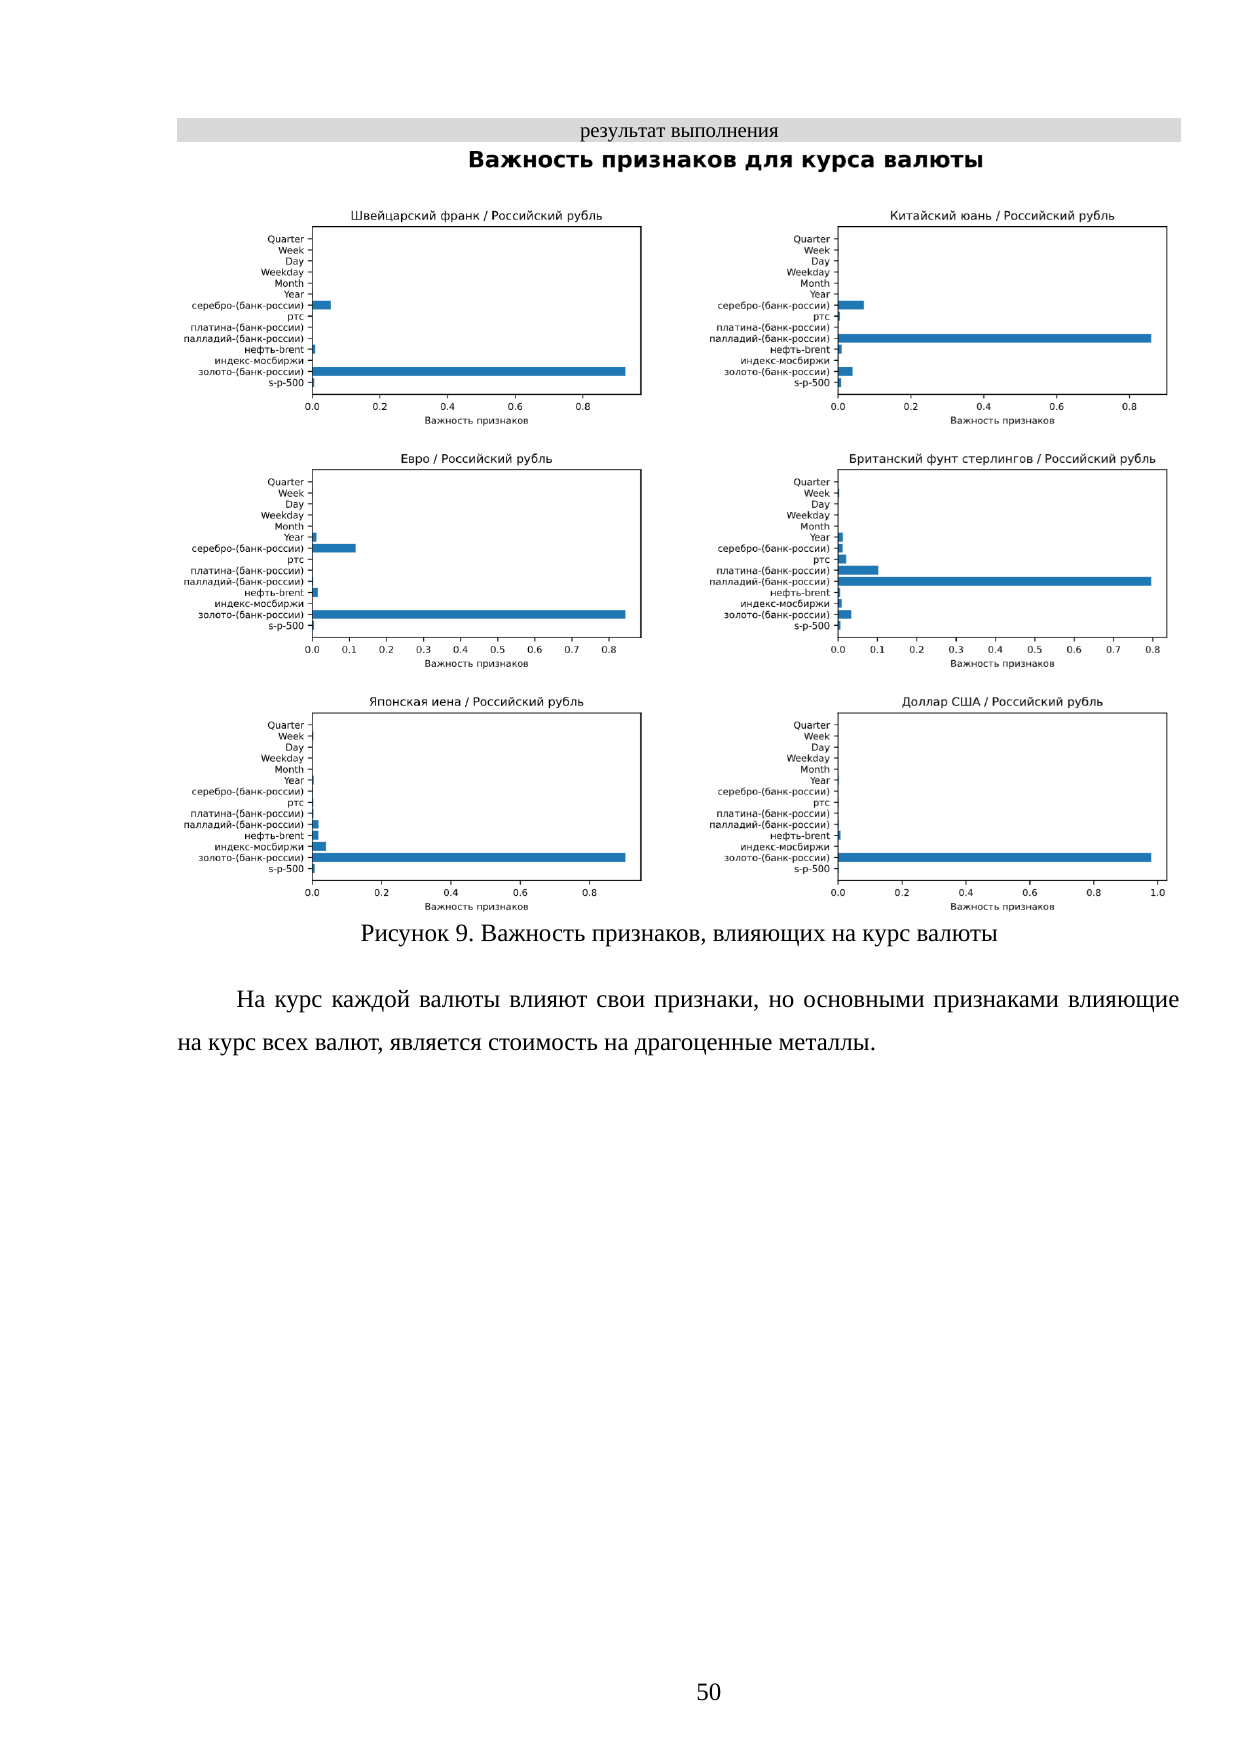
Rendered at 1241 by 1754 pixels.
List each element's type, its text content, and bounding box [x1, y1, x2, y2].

text Рисунок 9. Важность признаков, влияющих на курс валюты [177, 918, 1181, 946]
text На курс каждой валюты влияют свои признаки, но основными признаками влияющие на курс всех валют, является стоимость на драгоценные металлы. [177, 984, 1181, 1056]
title результат выполнения [177, 118, 1181, 142]
picture [179, 144, 1179, 918]
